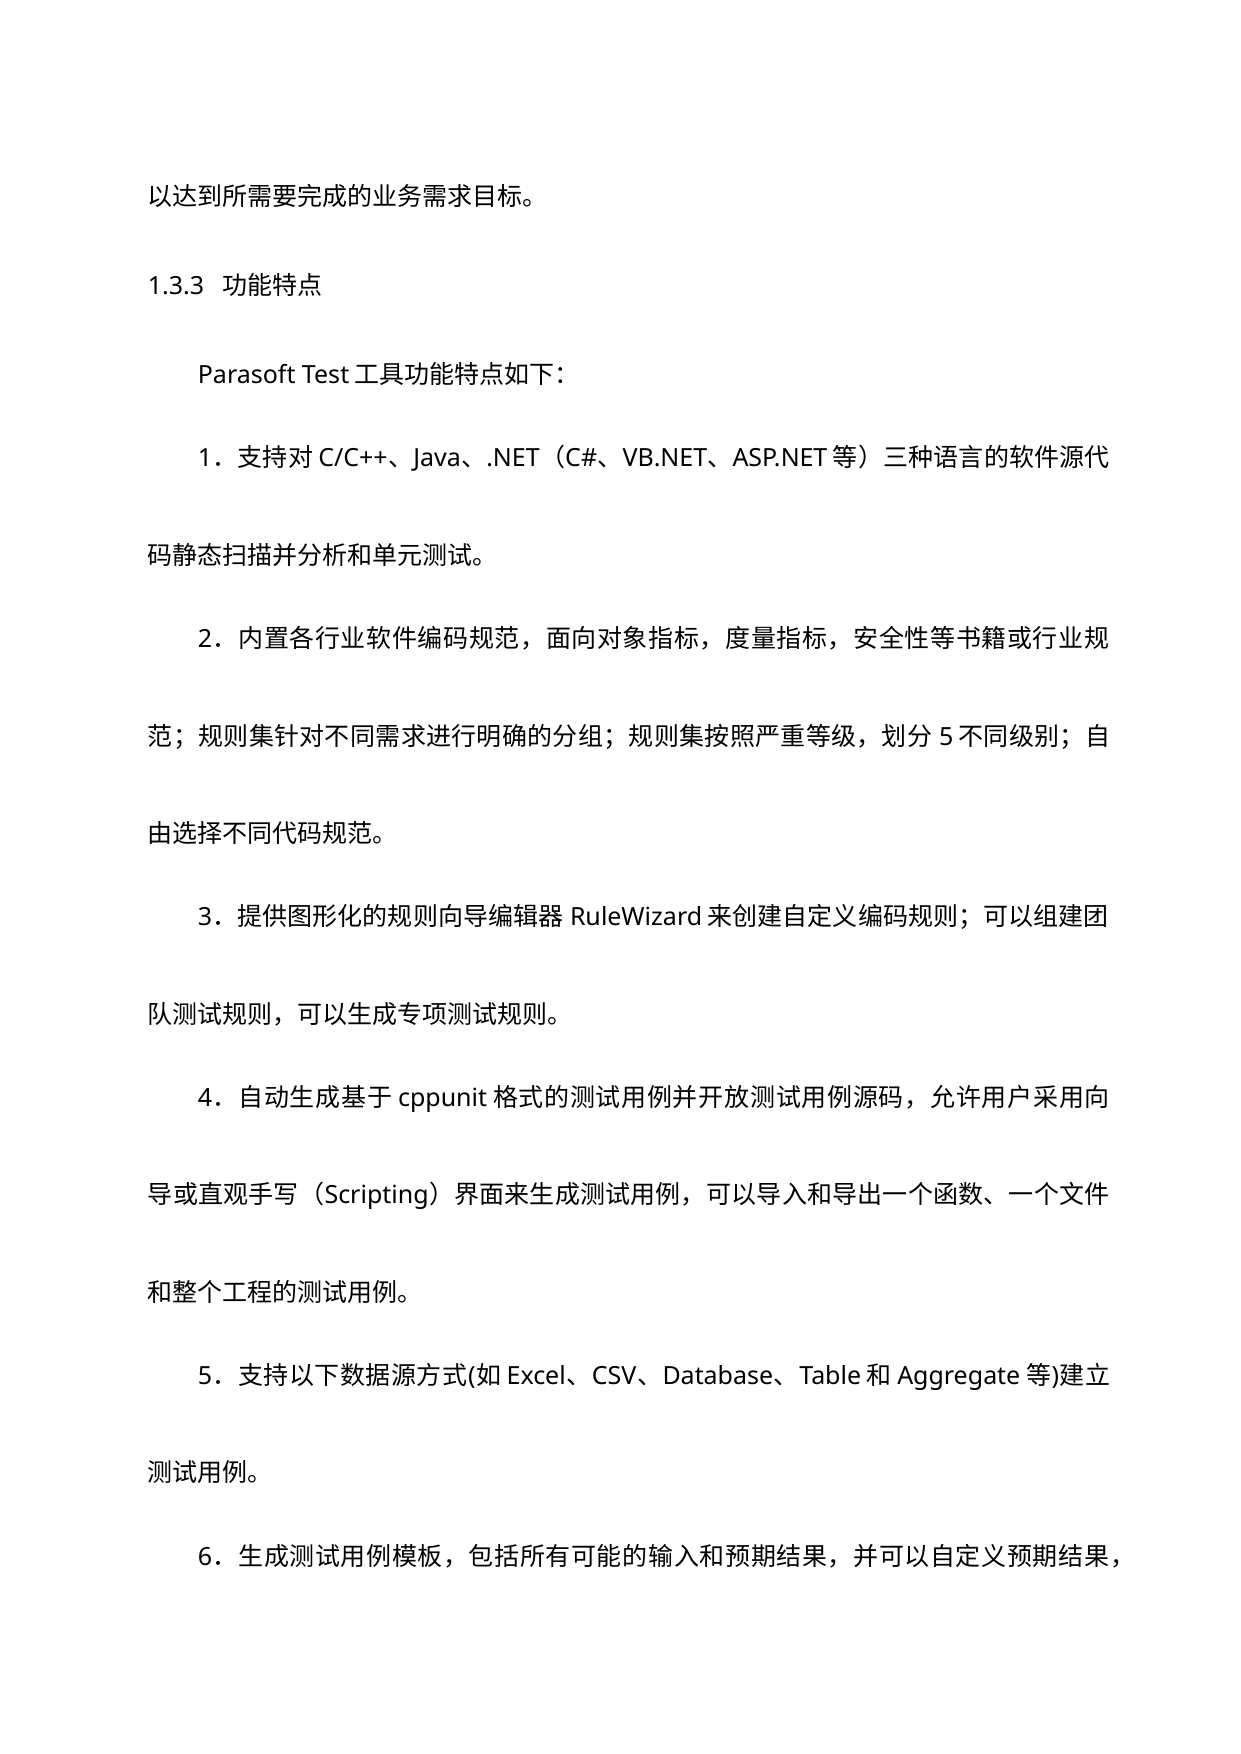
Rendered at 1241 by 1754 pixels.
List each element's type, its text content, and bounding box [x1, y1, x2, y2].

text 5．支持以下数据源方式(如Excel、CSV、Database、Table和Aggregate等)建立测试用例。 [148, 1341, 1110, 1503]
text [148, 1522, 1110, 1587]
text Parasoft Test工具功能特点如下： [148, 340, 1110, 405]
text 2．内置各行业软件编码规范，面向对象指标，度量指标，安全性等书籍或行业规范；规则集针对不同需求进行明确的分组；规则集按照严重等级，划分5不同级别；自由选择不同代码规范。 [148, 604, 1110, 864]
subtitle 功能特点 [148, 251, 1110, 316]
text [148, 162, 1110, 227]
text 3．提供图形化的规则向导编辑器RuleWizard来创建自定义编码规则；可以组建团队测试规则，可以生成专项测试规则。 [148, 882, 1110, 1045]
text 1．支持对C/C++、Java、.NET（C#、VB.NET、ASP.NET等）三种语言的软件源代码静态扫描并分析和单元测试。 [148, 423, 1110, 586]
text 4．自动生成基于cppunit格式的测试用例并开放测试用例源码，允许用户采用向导或直观手写（Scripting）界面来生成测试用例，可以导入和导出一个函数、一个文件和整个工程的测试用例。 [148, 1063, 1110, 1323]
